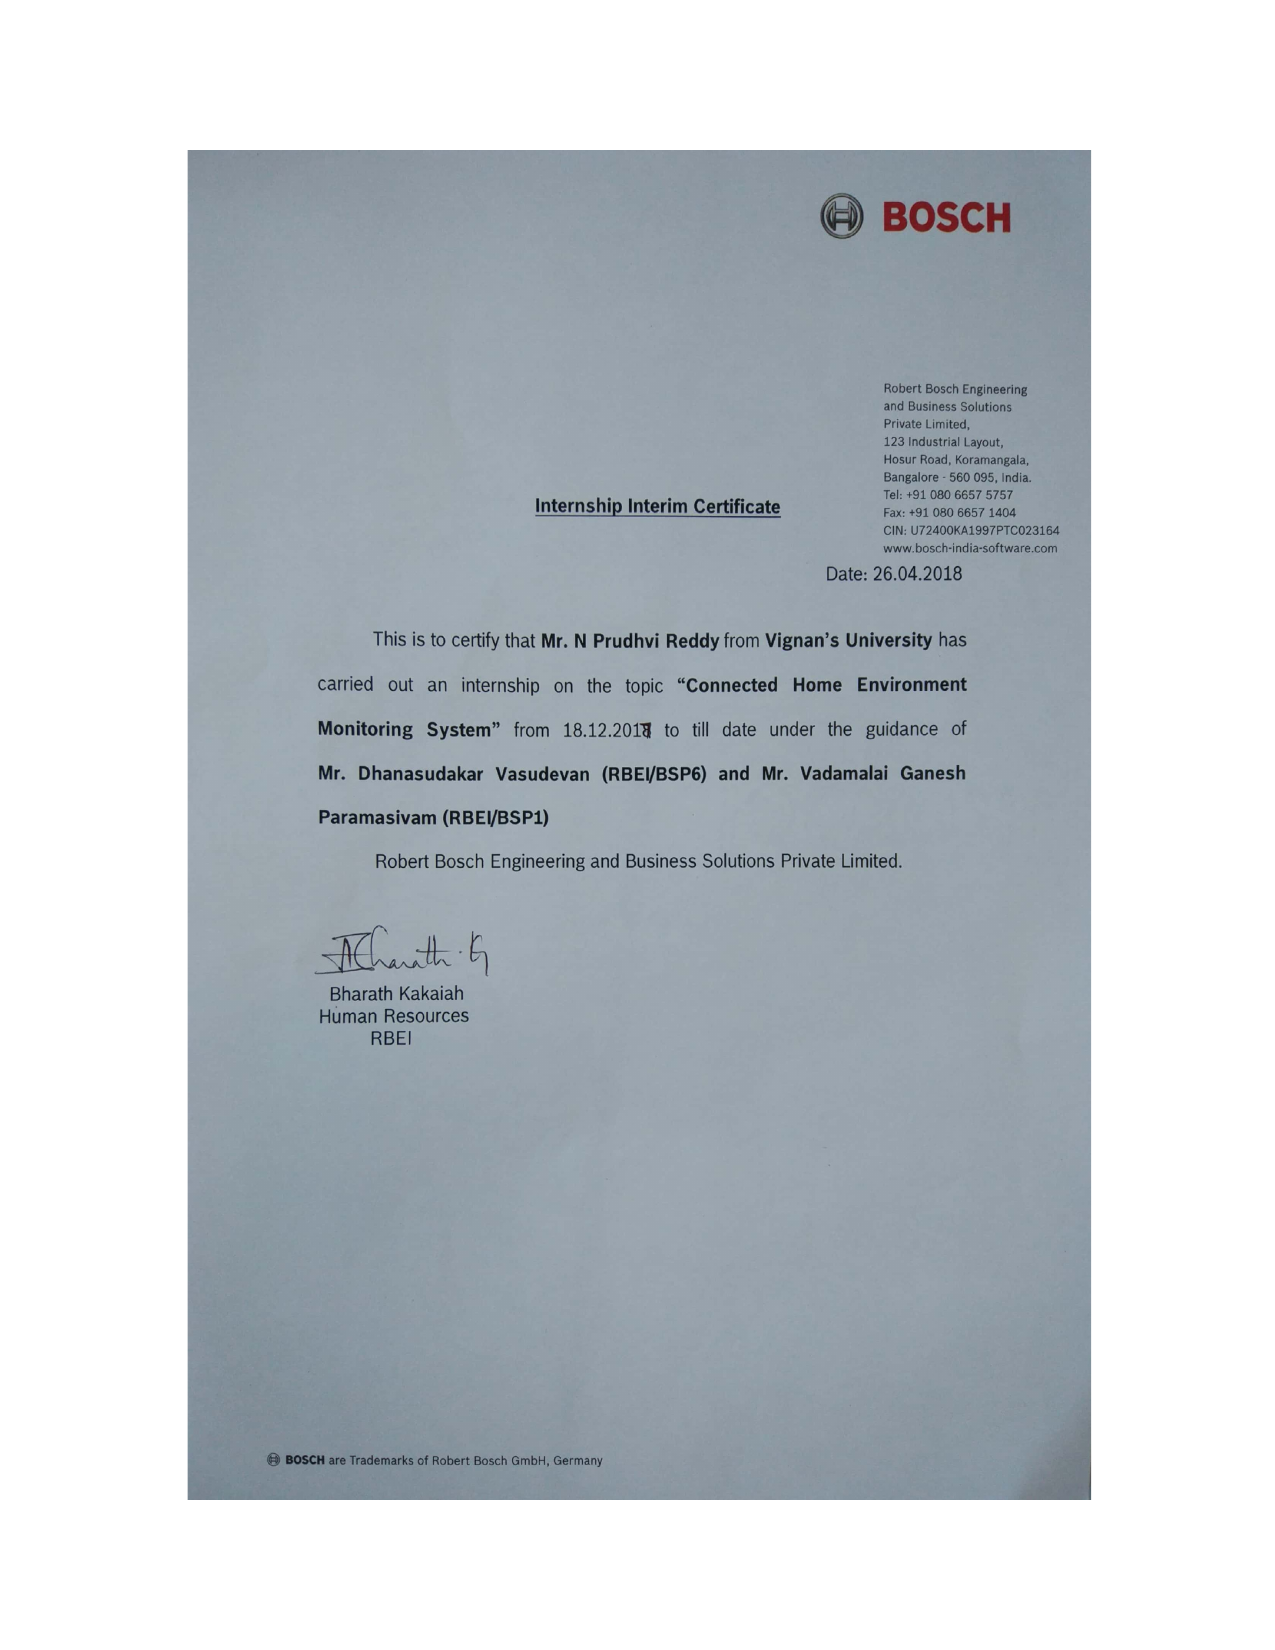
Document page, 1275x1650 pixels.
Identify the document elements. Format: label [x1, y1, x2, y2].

picture [187, 150, 1092, 1500]
